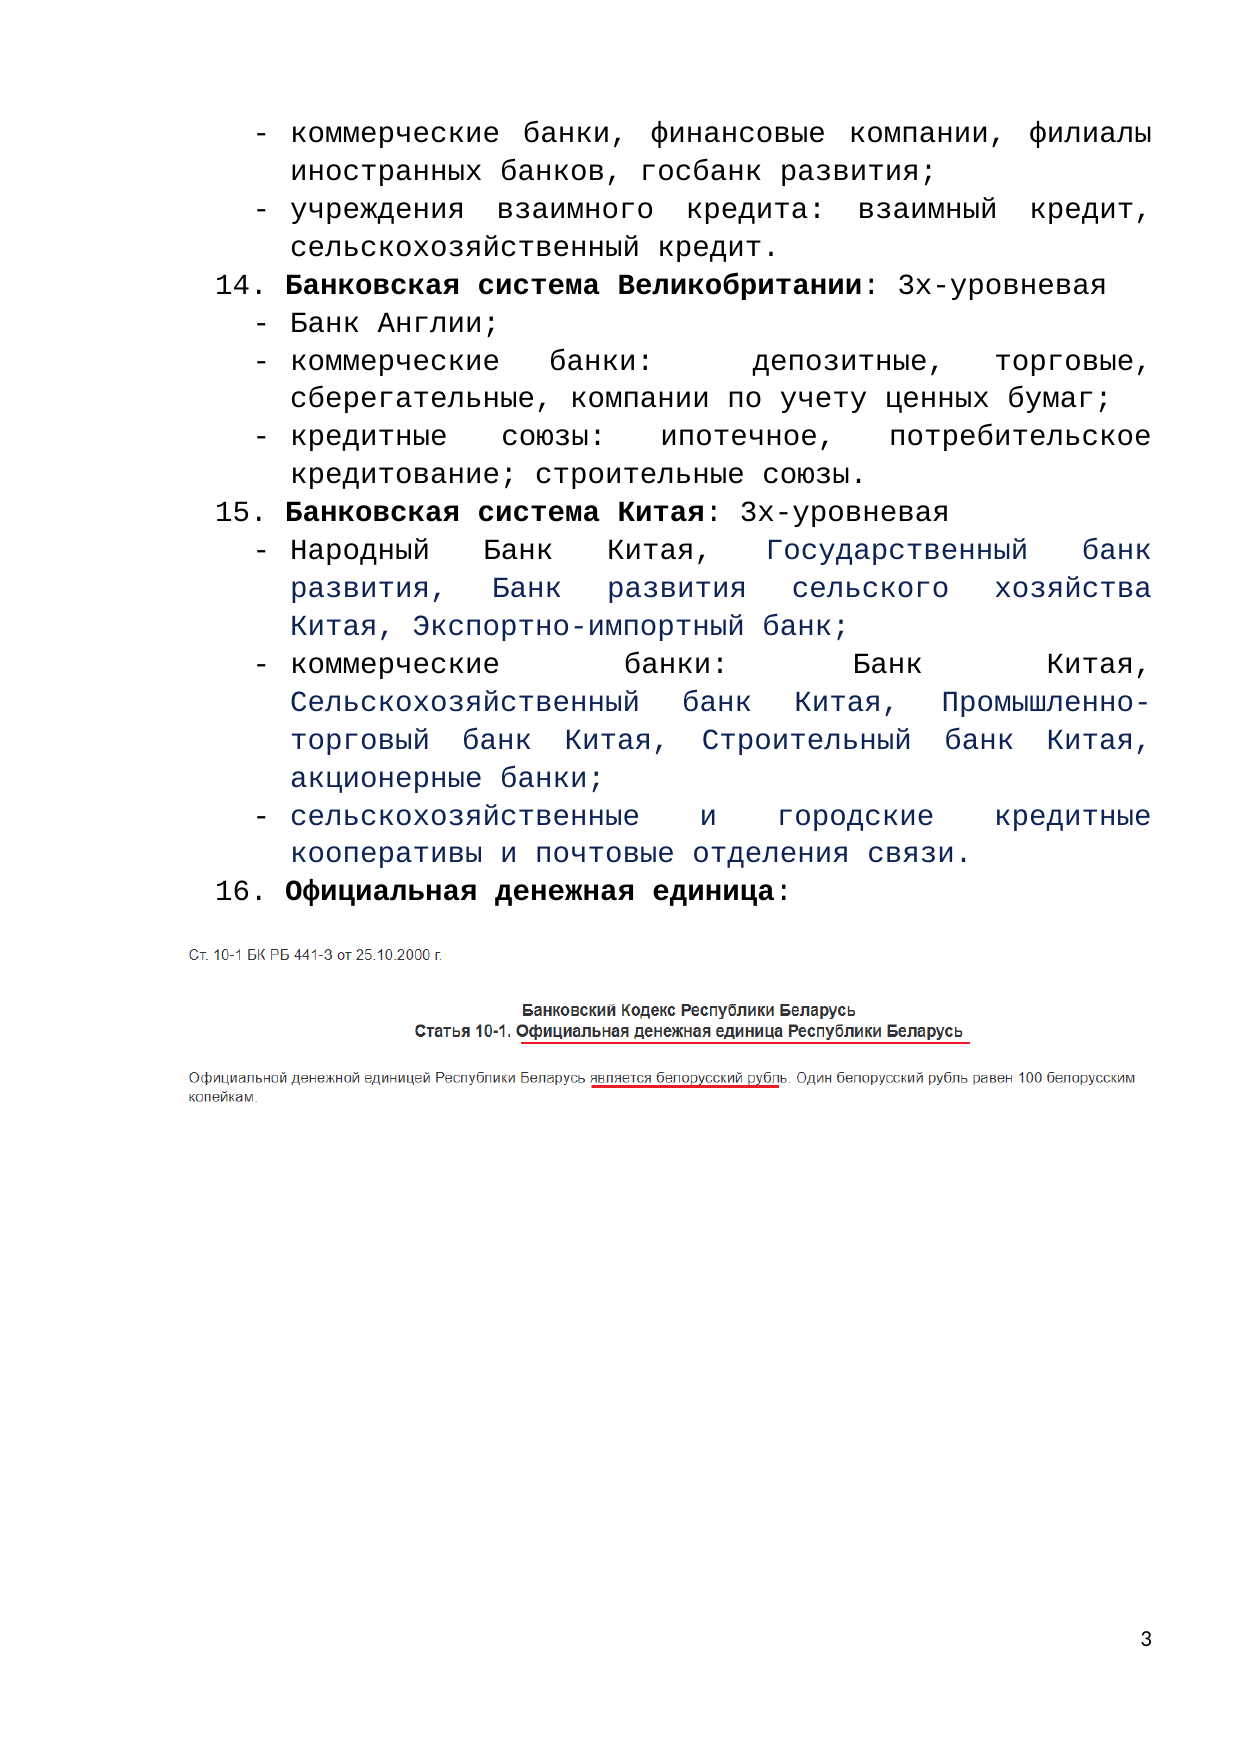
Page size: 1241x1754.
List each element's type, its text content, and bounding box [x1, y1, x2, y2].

list Официальная денежная единица: [214, 876, 1152, 909]
list коммерческие банки: депозитные, торговые, сберегательные, компании по учету ценных бумаг; [252, 346, 1152, 417]
list коммерческие банки: Банк Китая, Сельскохозяйственный банк Китая, Промышленно-торговый банк Китая, Строительный банк Китая, акционерные банки; [252, 649, 1152, 796]
list кредитные союзы: ипотечное, потребительское кредитование; строительные союзы. [252, 421, 1152, 492]
list Банковская система Китая: 3х-уровневая [214, 497, 1152, 530]
picture [177, 935, 1150, 1114]
list коммерческие банки, финансовые компании, филиалы иностранных банков, госбанк развития; [252, 118, 1152, 189]
list сельскохозяйственные и городские кредитные кооперативы и почтовые отделения связи. [252, 801, 1152, 872]
list Народный Банк Китая, Государственный банк развития, Банк развития сельского хозяйства Китая, Экспортно-импортный банк; [252, 535, 1152, 644]
list учреждения взаимного кредита: взаимный кредит, сельскохозяйственный кредит. [252, 194, 1152, 265]
list Банк Англии; [252, 308, 1152, 341]
list Банковская система Великобритании: 3х-уровневая [214, 270, 1152, 303]
